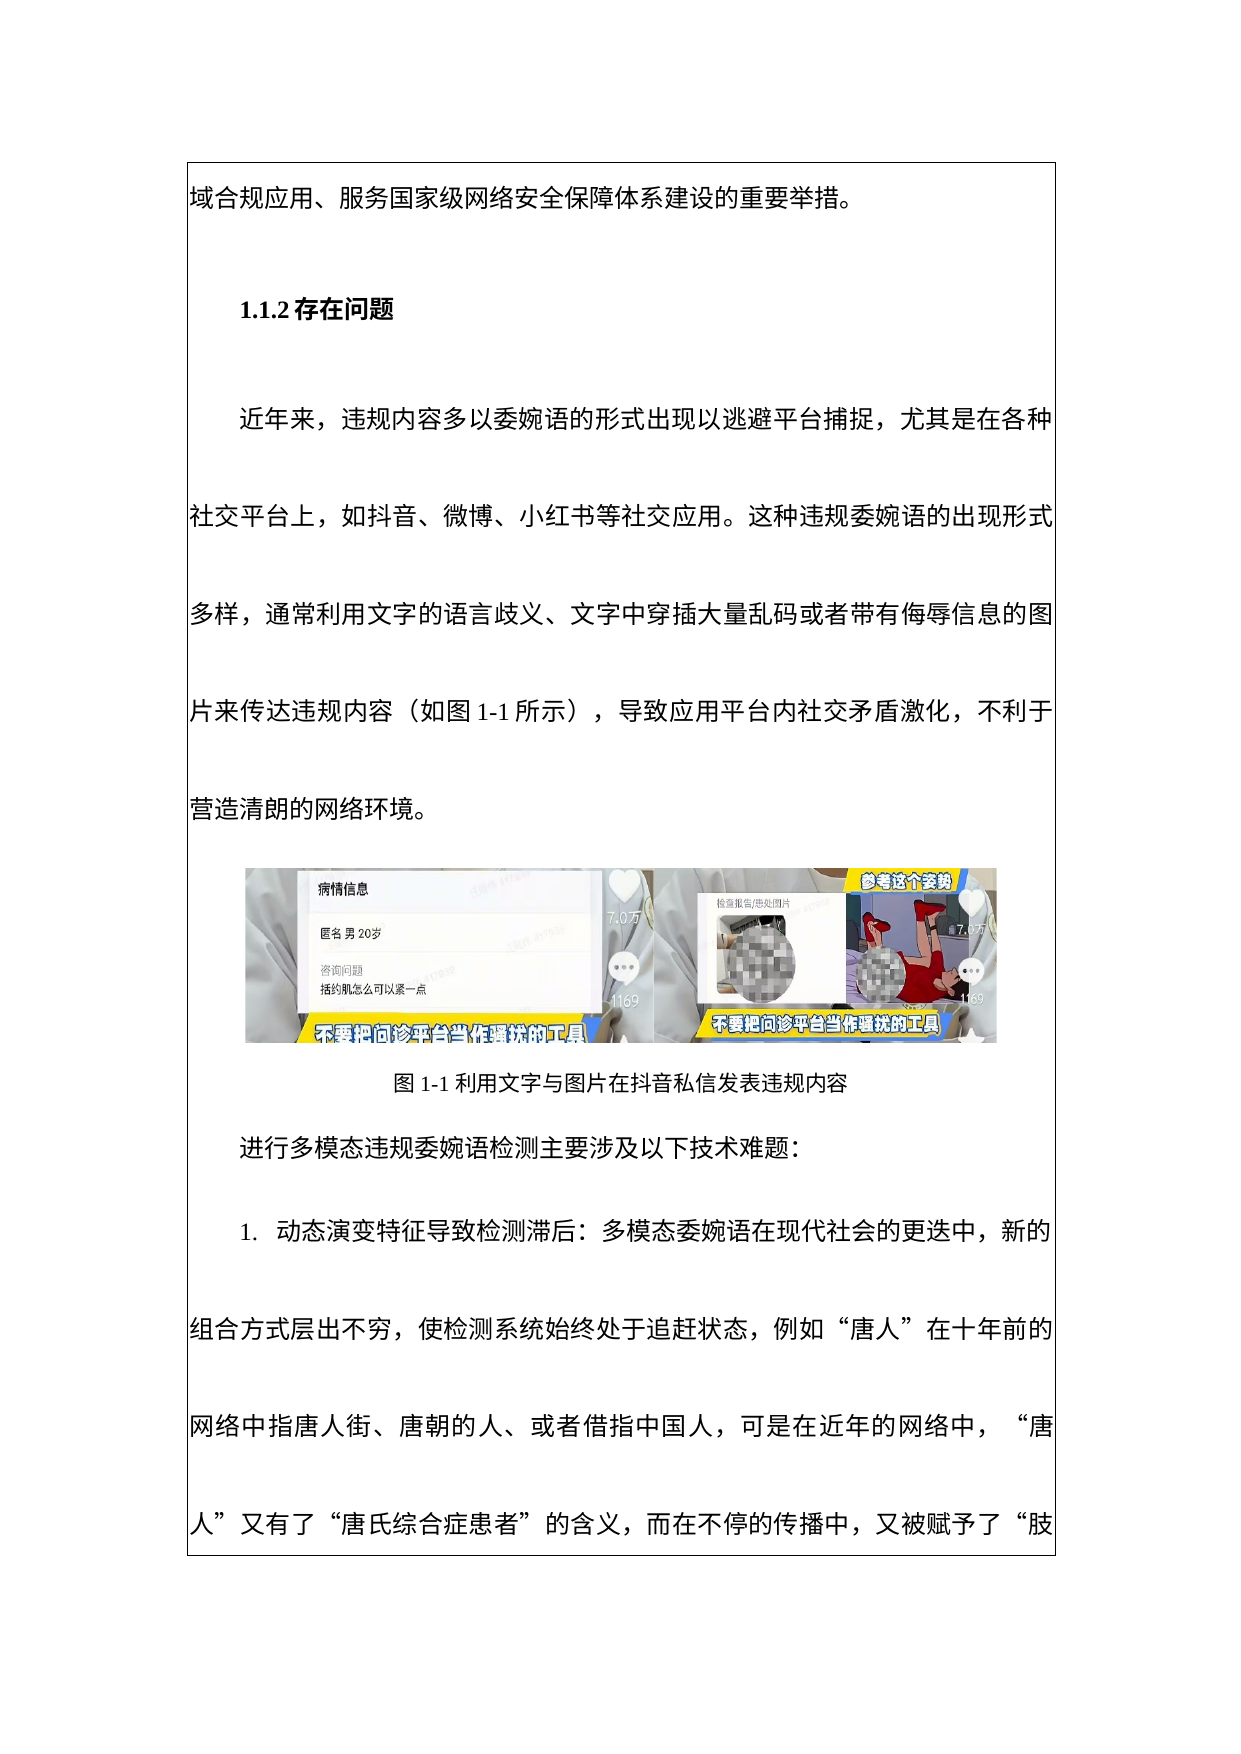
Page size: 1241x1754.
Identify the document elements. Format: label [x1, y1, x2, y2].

table_cell [188, 163, 1055, 1555]
picture [245, 868, 997, 1043]
